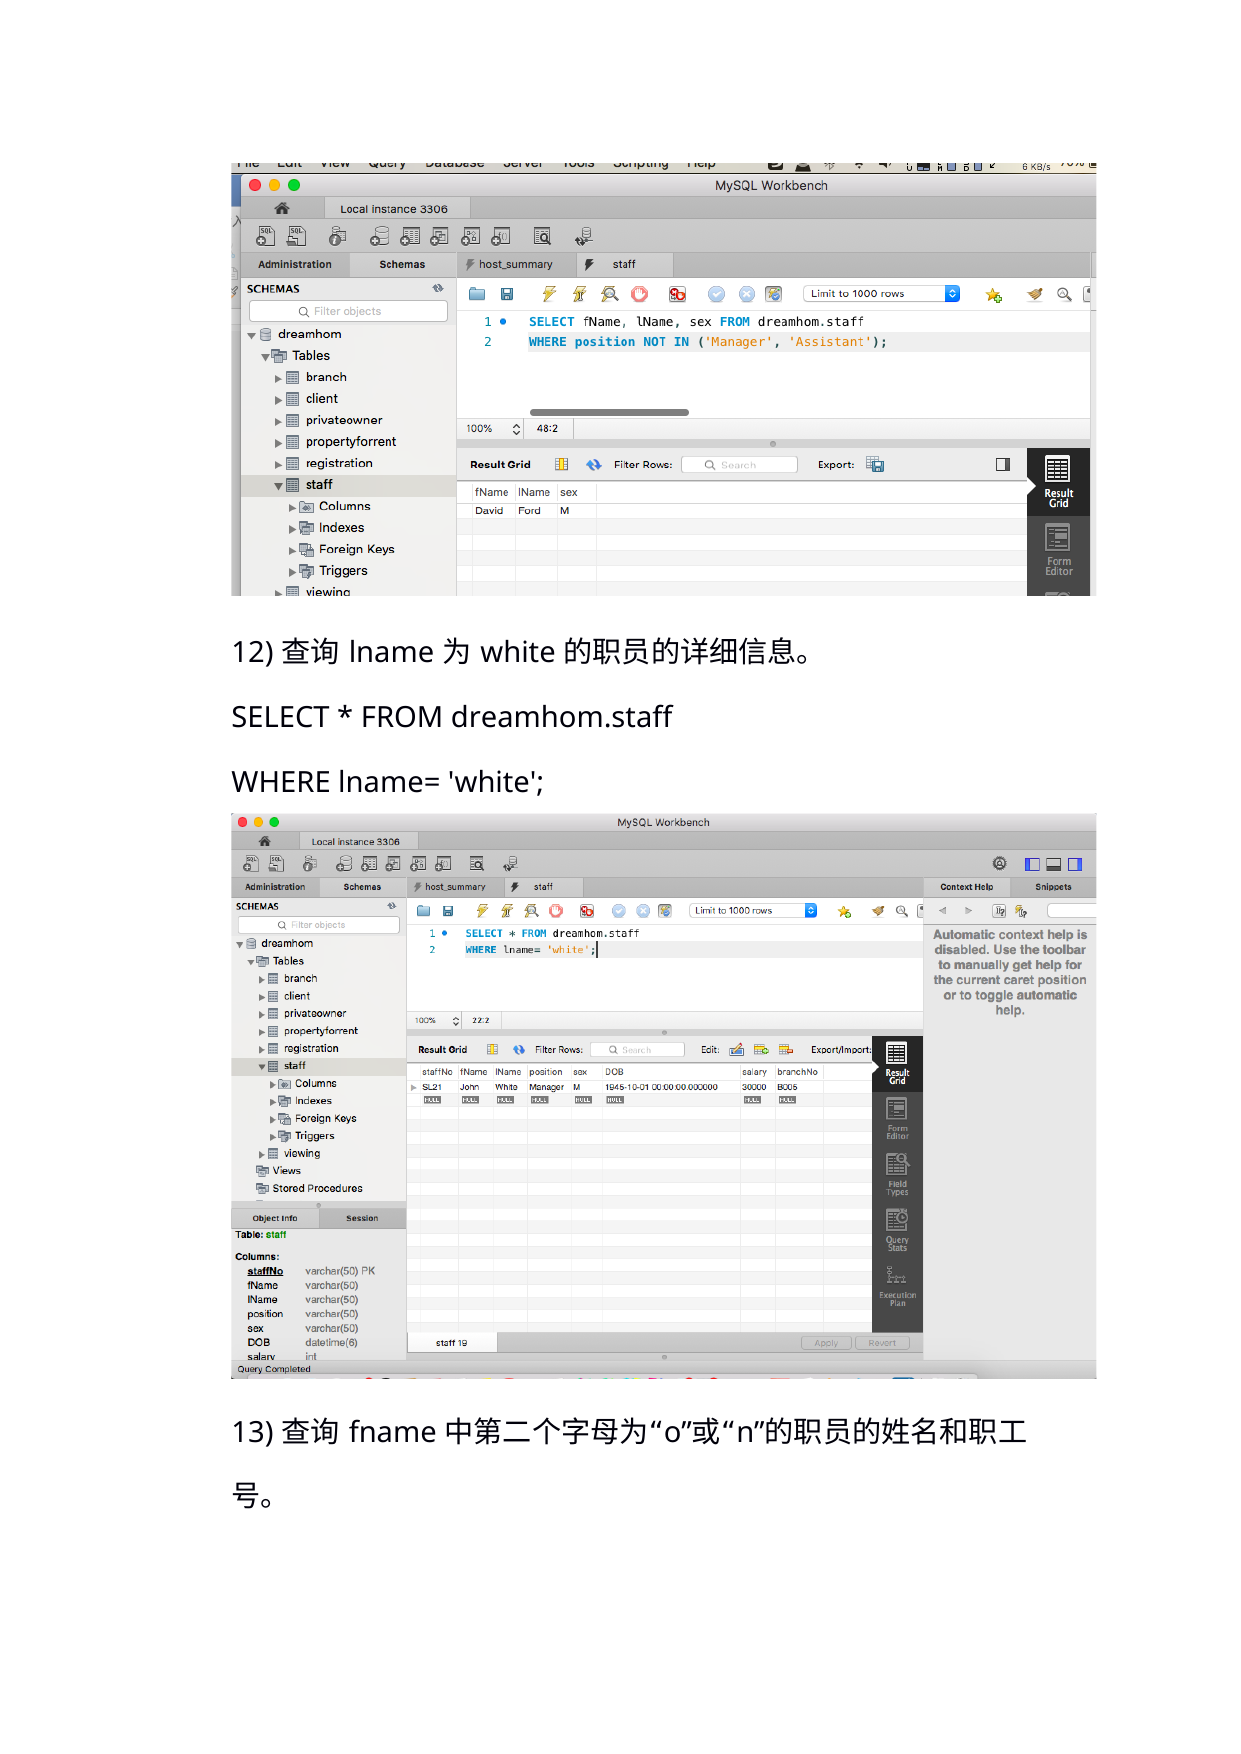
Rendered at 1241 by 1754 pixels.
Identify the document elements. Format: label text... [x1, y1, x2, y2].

picture [231, 813, 1097, 1379]
text WHERE lname= 'white'; [231, 748, 1053, 813]
text 12) 查询 lname 为 white 的职员的详细信息。 [231, 618, 1053, 683]
picture [231, 163, 1097, 596]
text SELECT * FROM dreamhom.staff [231, 683, 1053, 748]
text 13) 查询 fname 中第二个字母为“o”或“n”的职员的姓名和职工号。 [231, 1398, 1053, 1528]
